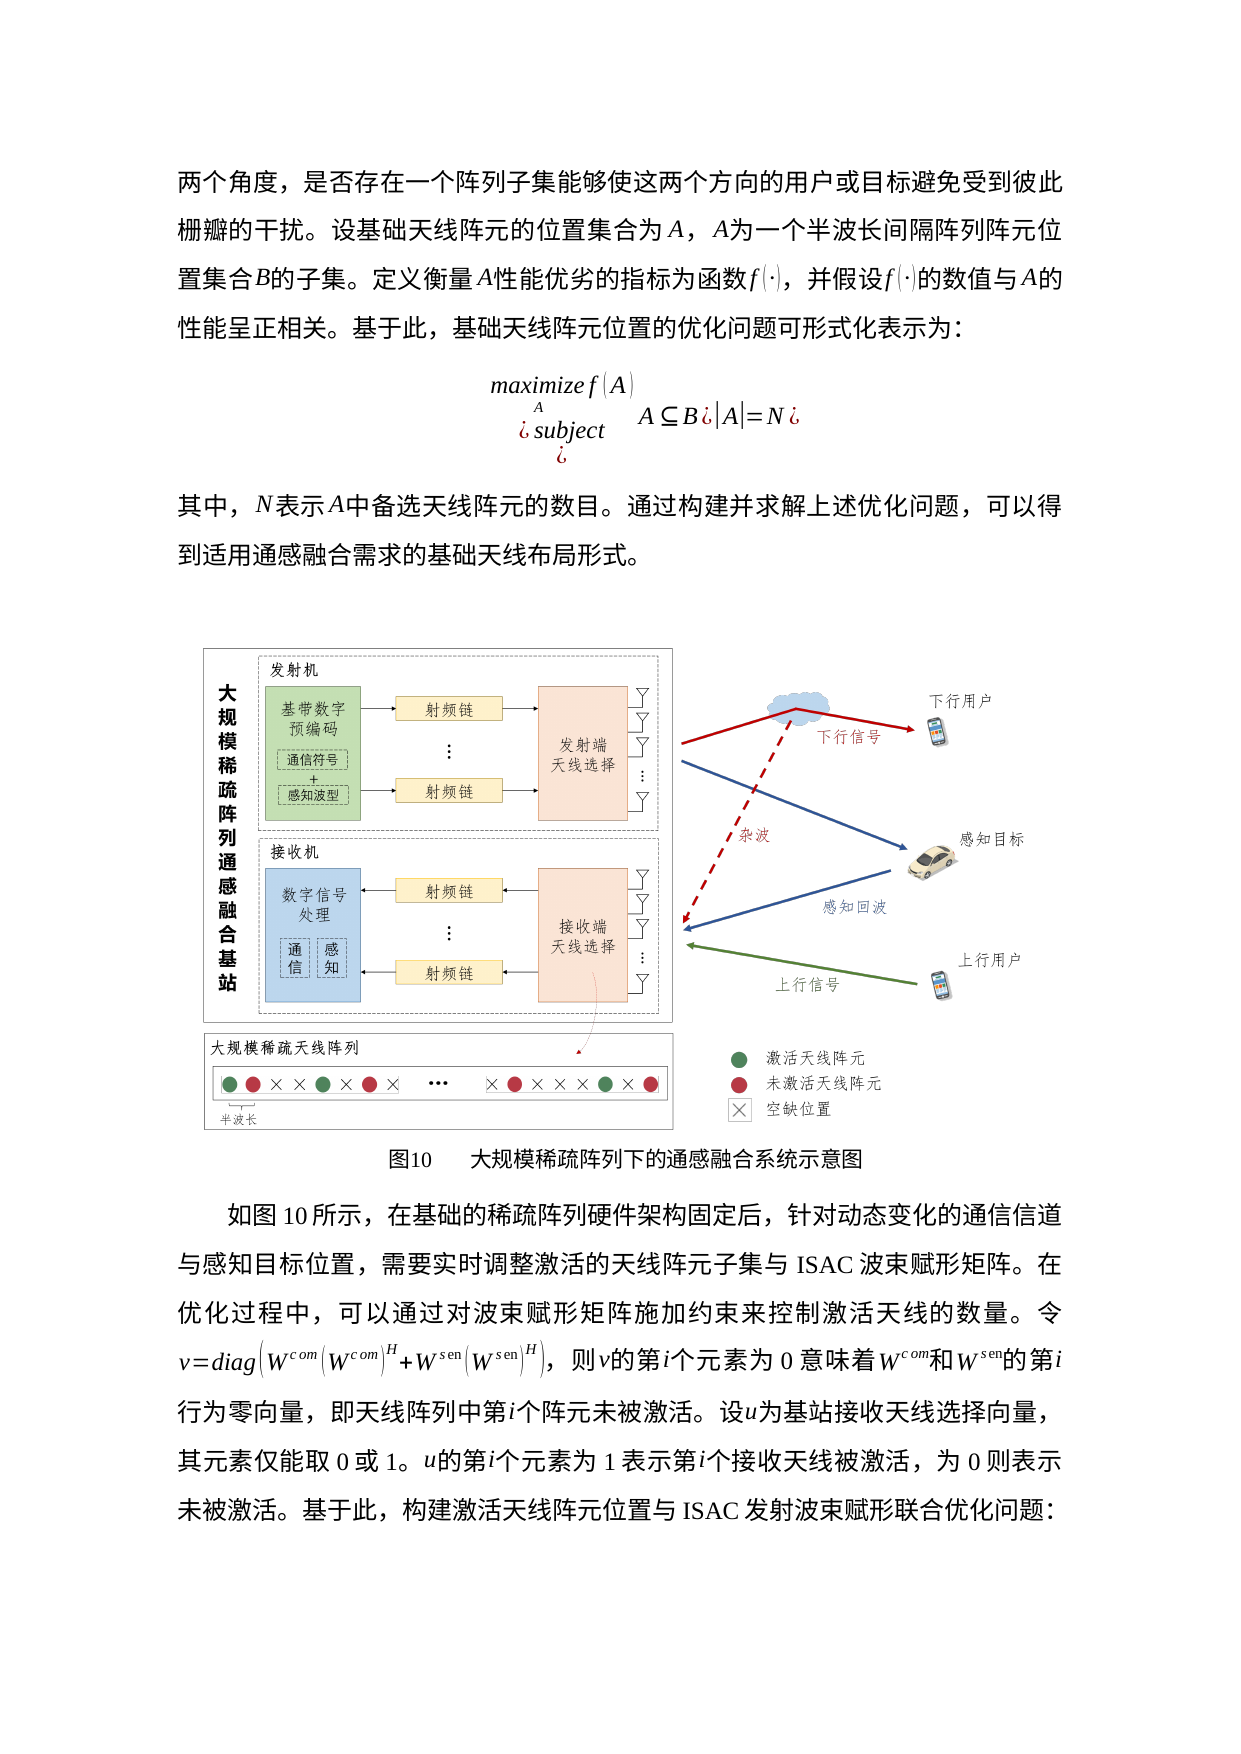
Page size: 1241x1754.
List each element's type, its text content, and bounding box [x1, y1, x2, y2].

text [177, 162, 1063, 345]
picture [199, 648, 1041, 1134]
text 大规模稀疏阵列下的通感融合系统示意图 [188, 1142, 1063, 1174]
text 其中，表示中备选天线阵元的数目。通过构建并求解上述优化问题，可以得到适用通感融合需求的基础天线布局形式。 [177, 487, 1063, 572]
text 如图10所示，在基础的稀疏阵列硬件架构固定后，针对动态变化的通信信道与感知目标位置，需要实时调整激活的天线阵元子集与ISAC波束赋形矩阵。在优化过程中，可以通过对波束赋形矩阵施加约束来控制激活天线的数量。令，则的第个元素为0意味着和的第行为零向量，即天线阵列中第个阵元未被激活。设为基站接收天线选择向量，其元素仅能取0或1。的第个元素为1表示第个接收天线被激活，为0则表示未被激活。基于此，构建激活天线阵元位置与ISAC发射波束赋形联合优化问题： [177, 1196, 1063, 1527]
